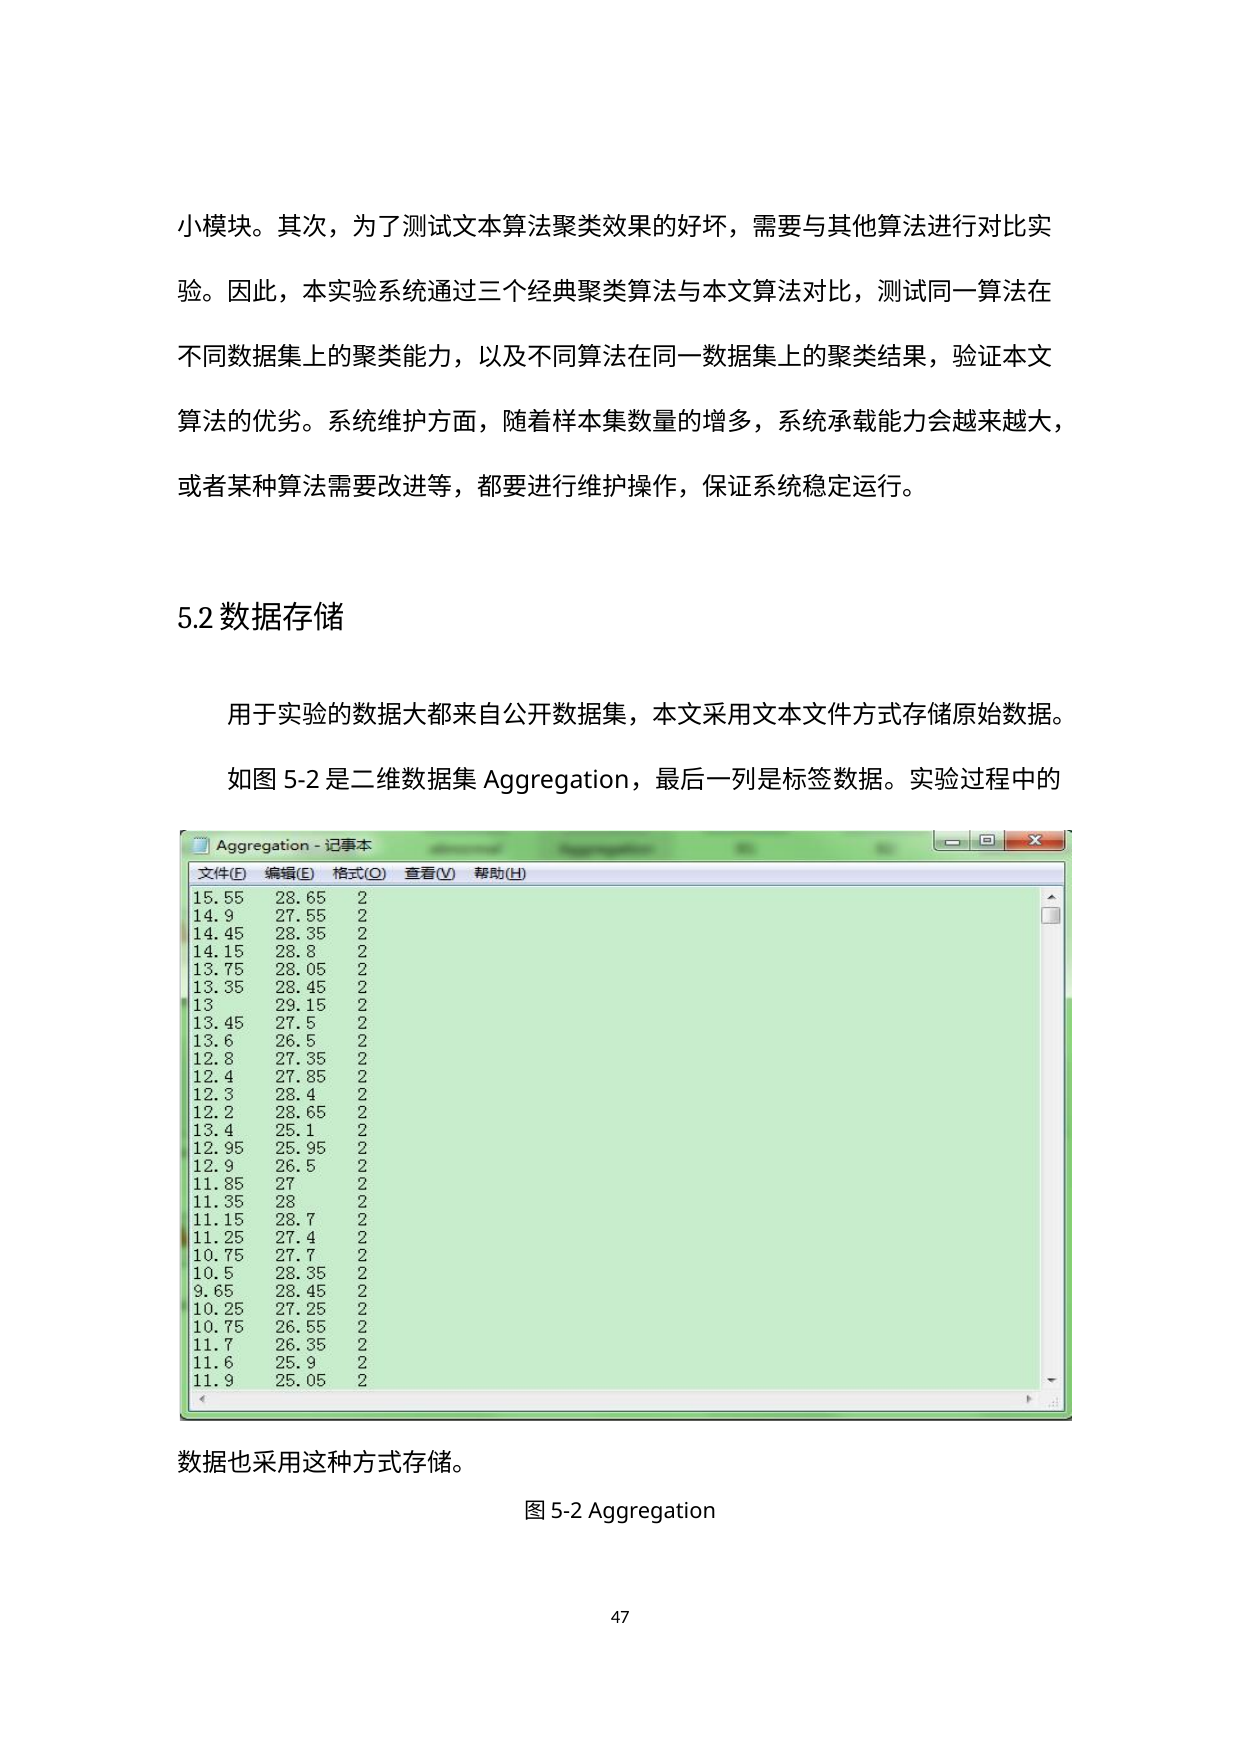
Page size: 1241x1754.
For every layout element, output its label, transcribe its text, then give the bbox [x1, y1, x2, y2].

text 用于实验的数据大都来自公开数据集，本文采用文本文件方式存储原始数据。 [177, 680, 1063, 745]
text 图5-2 Aggregation [177, 1493, 1063, 1525]
picture [179, 830, 1072, 1421]
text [177, 192, 1063, 517]
subtitle 5.2数据存储 [177, 582, 1063, 647]
